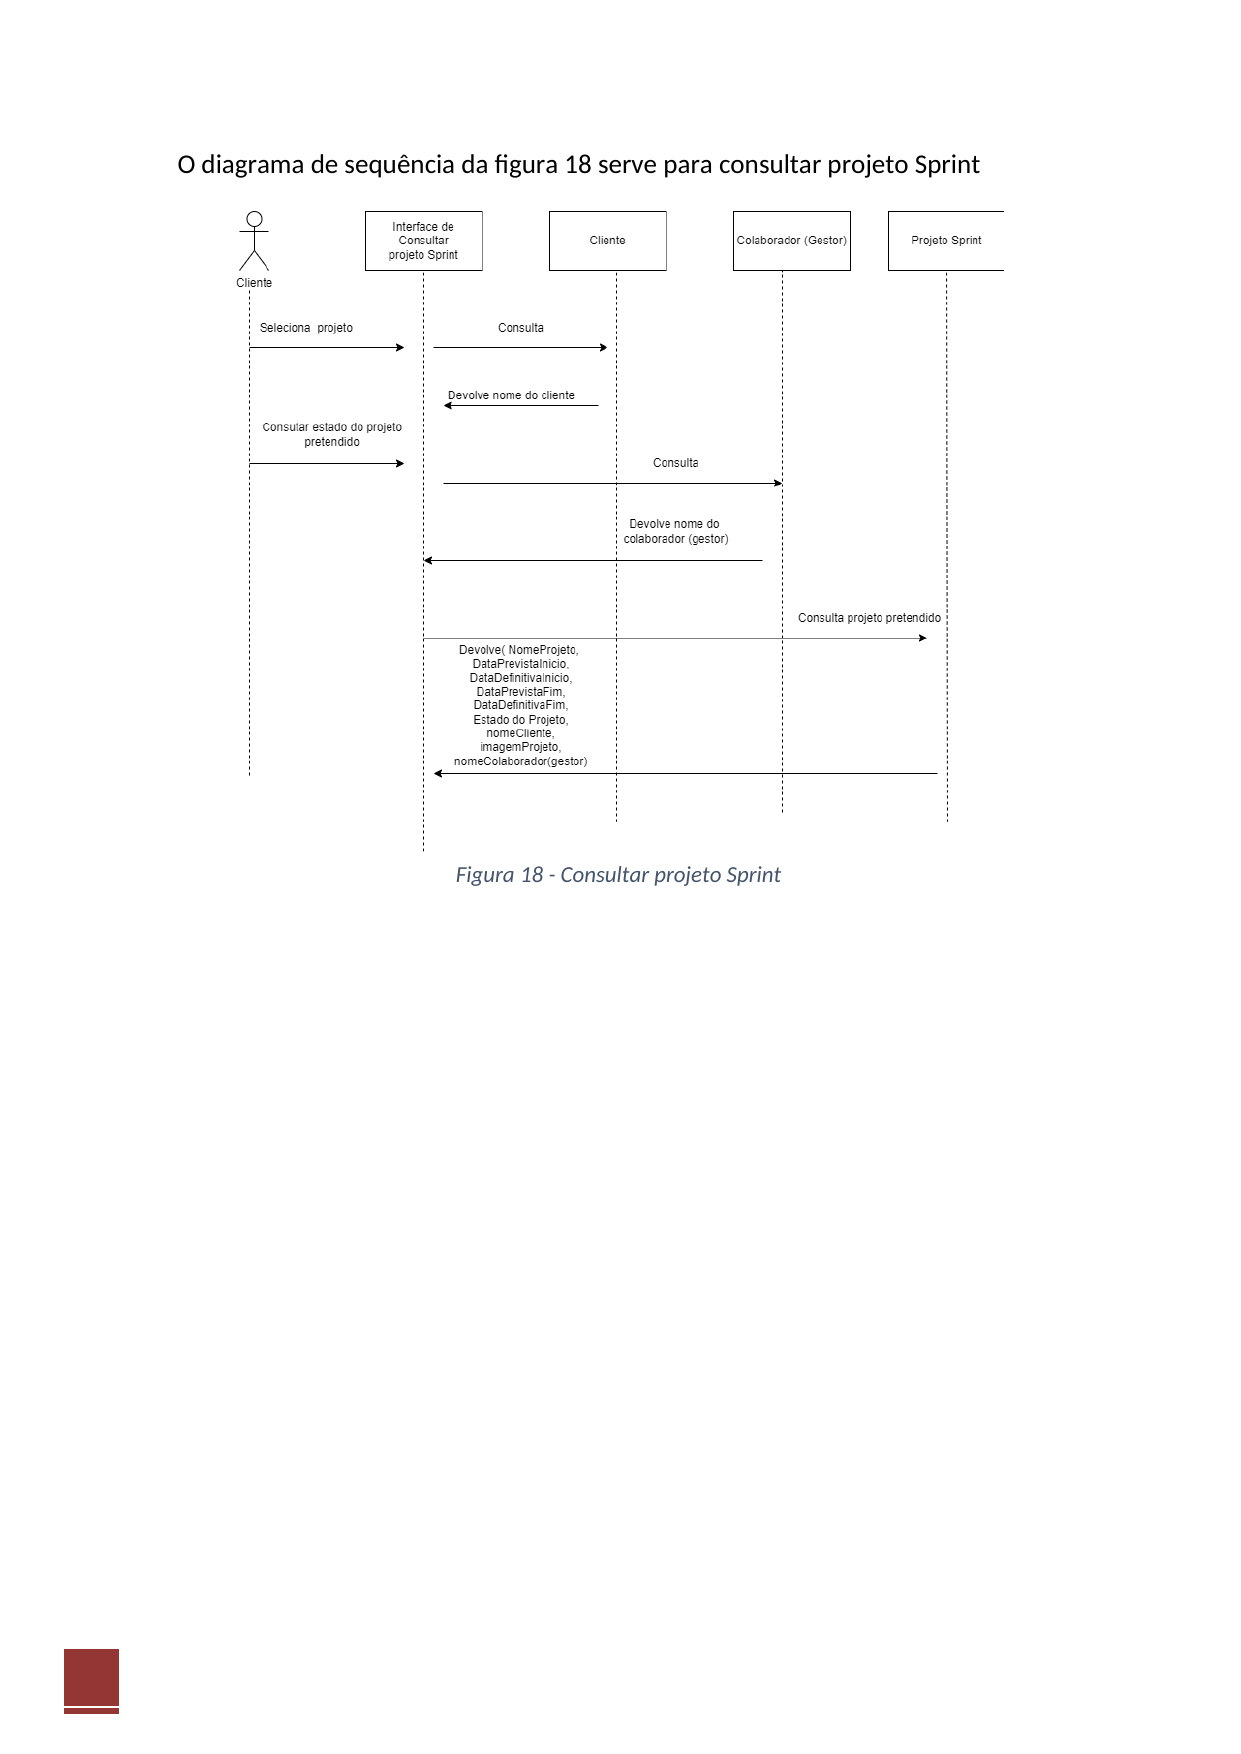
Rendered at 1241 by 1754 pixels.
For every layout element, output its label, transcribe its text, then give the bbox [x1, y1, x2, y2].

text O diagrama de sequência da figura 18 serve para consultar projeto Sprint [177, 148, 1063, 181]
picture [236, 211, 1004, 852]
